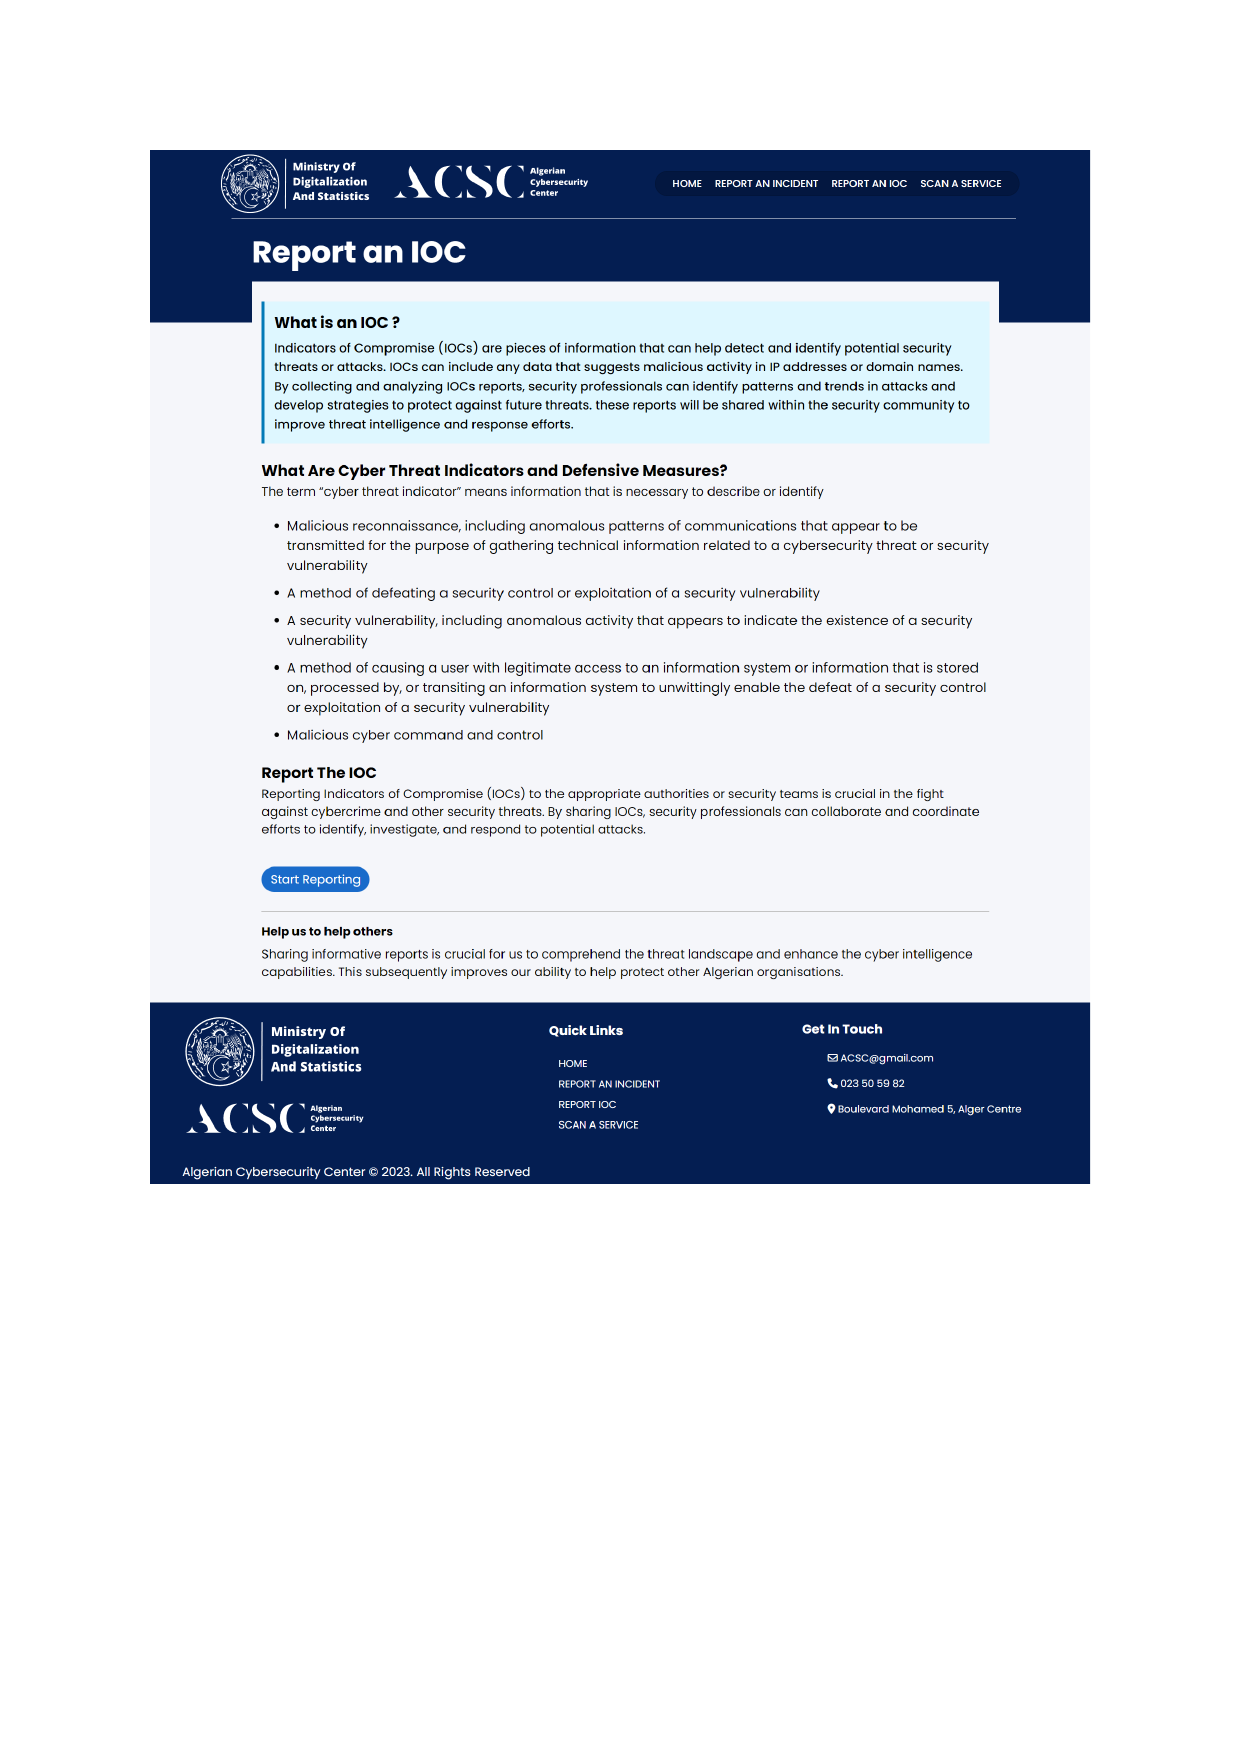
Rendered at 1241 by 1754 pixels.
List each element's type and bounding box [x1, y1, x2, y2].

picture [150, 150, 1091, 1184]
